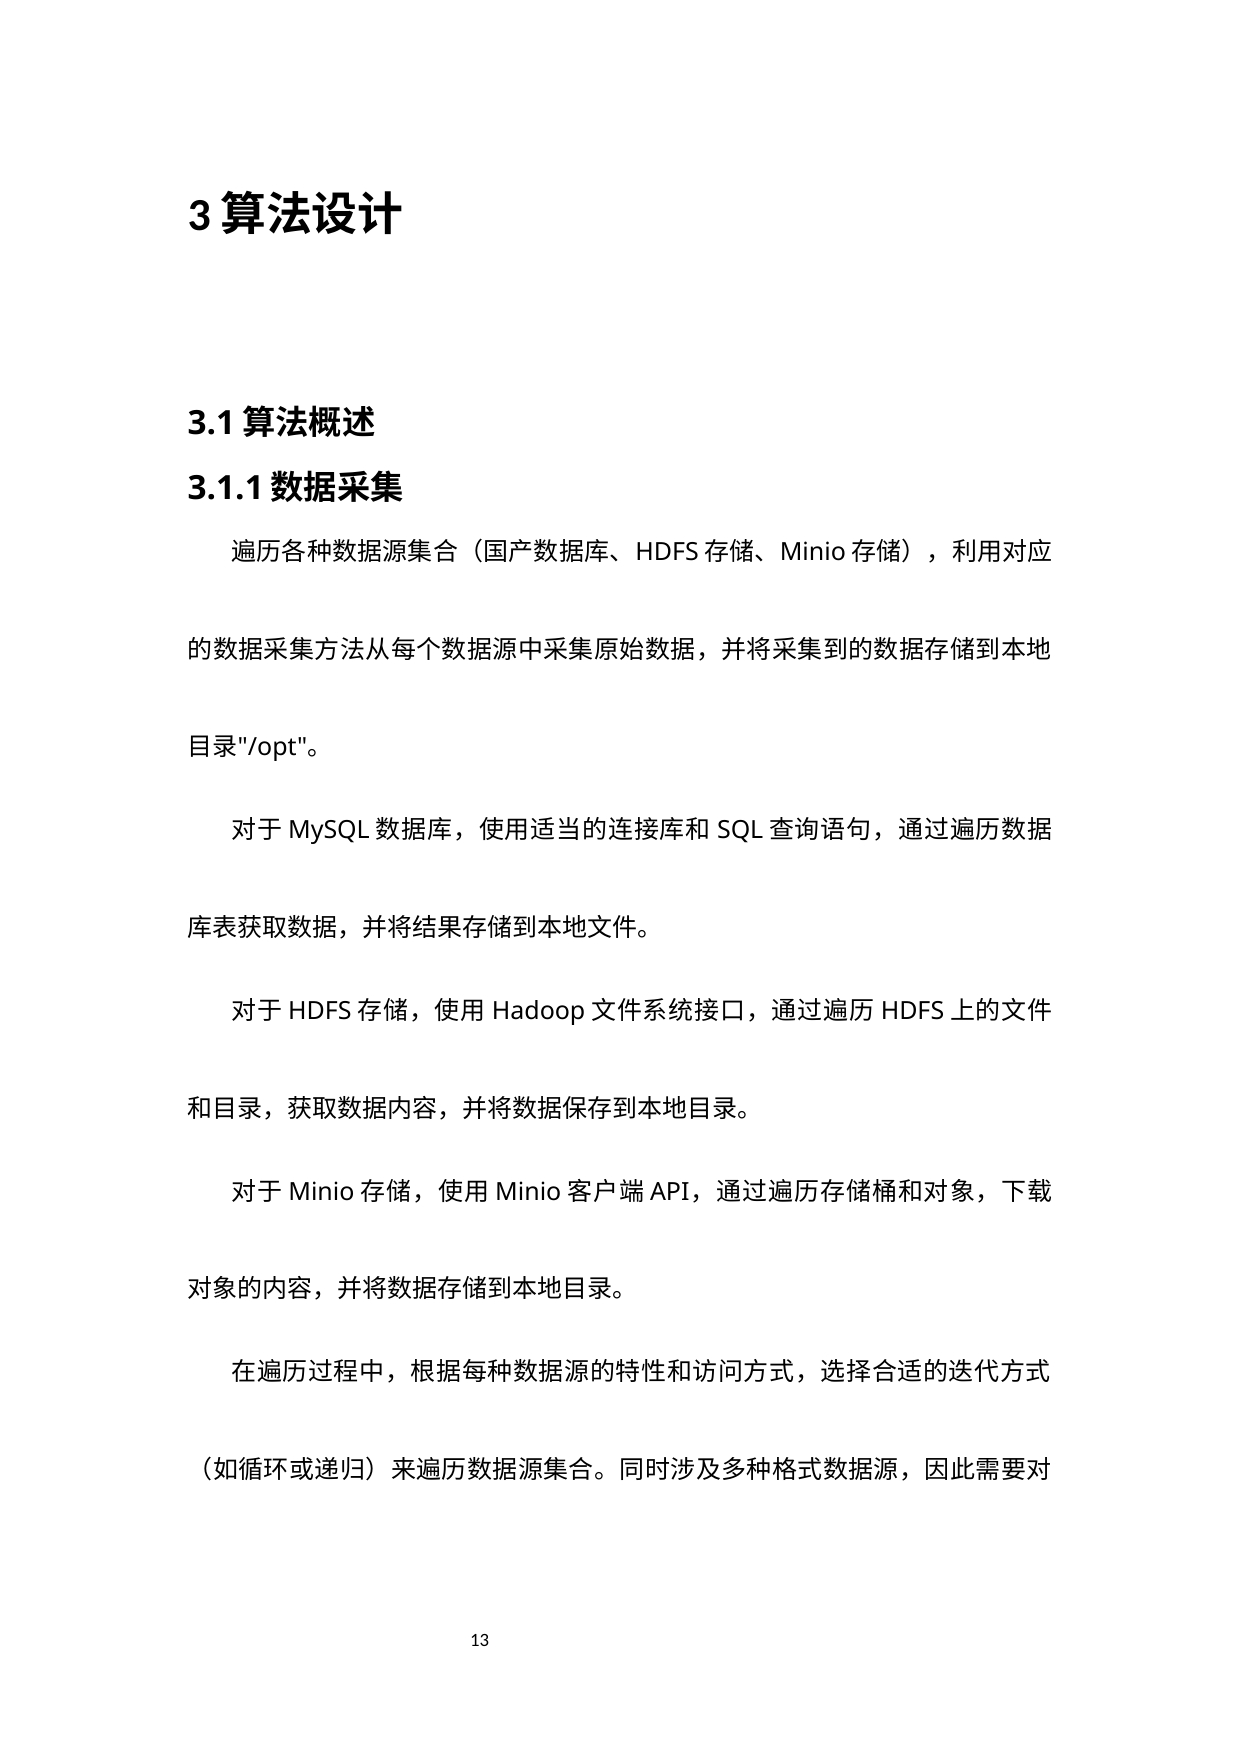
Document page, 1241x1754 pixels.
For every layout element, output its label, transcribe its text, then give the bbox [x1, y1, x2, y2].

list 对于Minio存储，使用Minio客户端API，通过遍历存储桶和对象，下载对象的内容，并将数据存储到本地目录。 [187, 1157, 1053, 1319]
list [187, 1337, 1053, 1500]
text 3.1算法概述 [187, 387, 1053, 452]
list 对于MySQL数据库，使用适当的连接库和SQL查询语句，通过遍历数据库表获取数据，并将结果存储到本地文件。 [187, 796, 1053, 958]
list 对于HDFS存储，使用Hadoop文件系统接口，通过遍历HDFS上的文件和目录，获取数据内容，并将数据保存到本地目录。 [187, 976, 1053, 1139]
list 遍历各种数据源集合（国产数据库、HDFS存储、Minio存储），利用对应的数据采集方法从每个数据源中采集原始数据，并将采集到的数据存储到本地目录"/opt"。 [187, 517, 1053, 777]
list 3.1.1数据采集 [187, 452, 1053, 517]
subtitle 3算法设计 [187, 162, 1053, 259]
